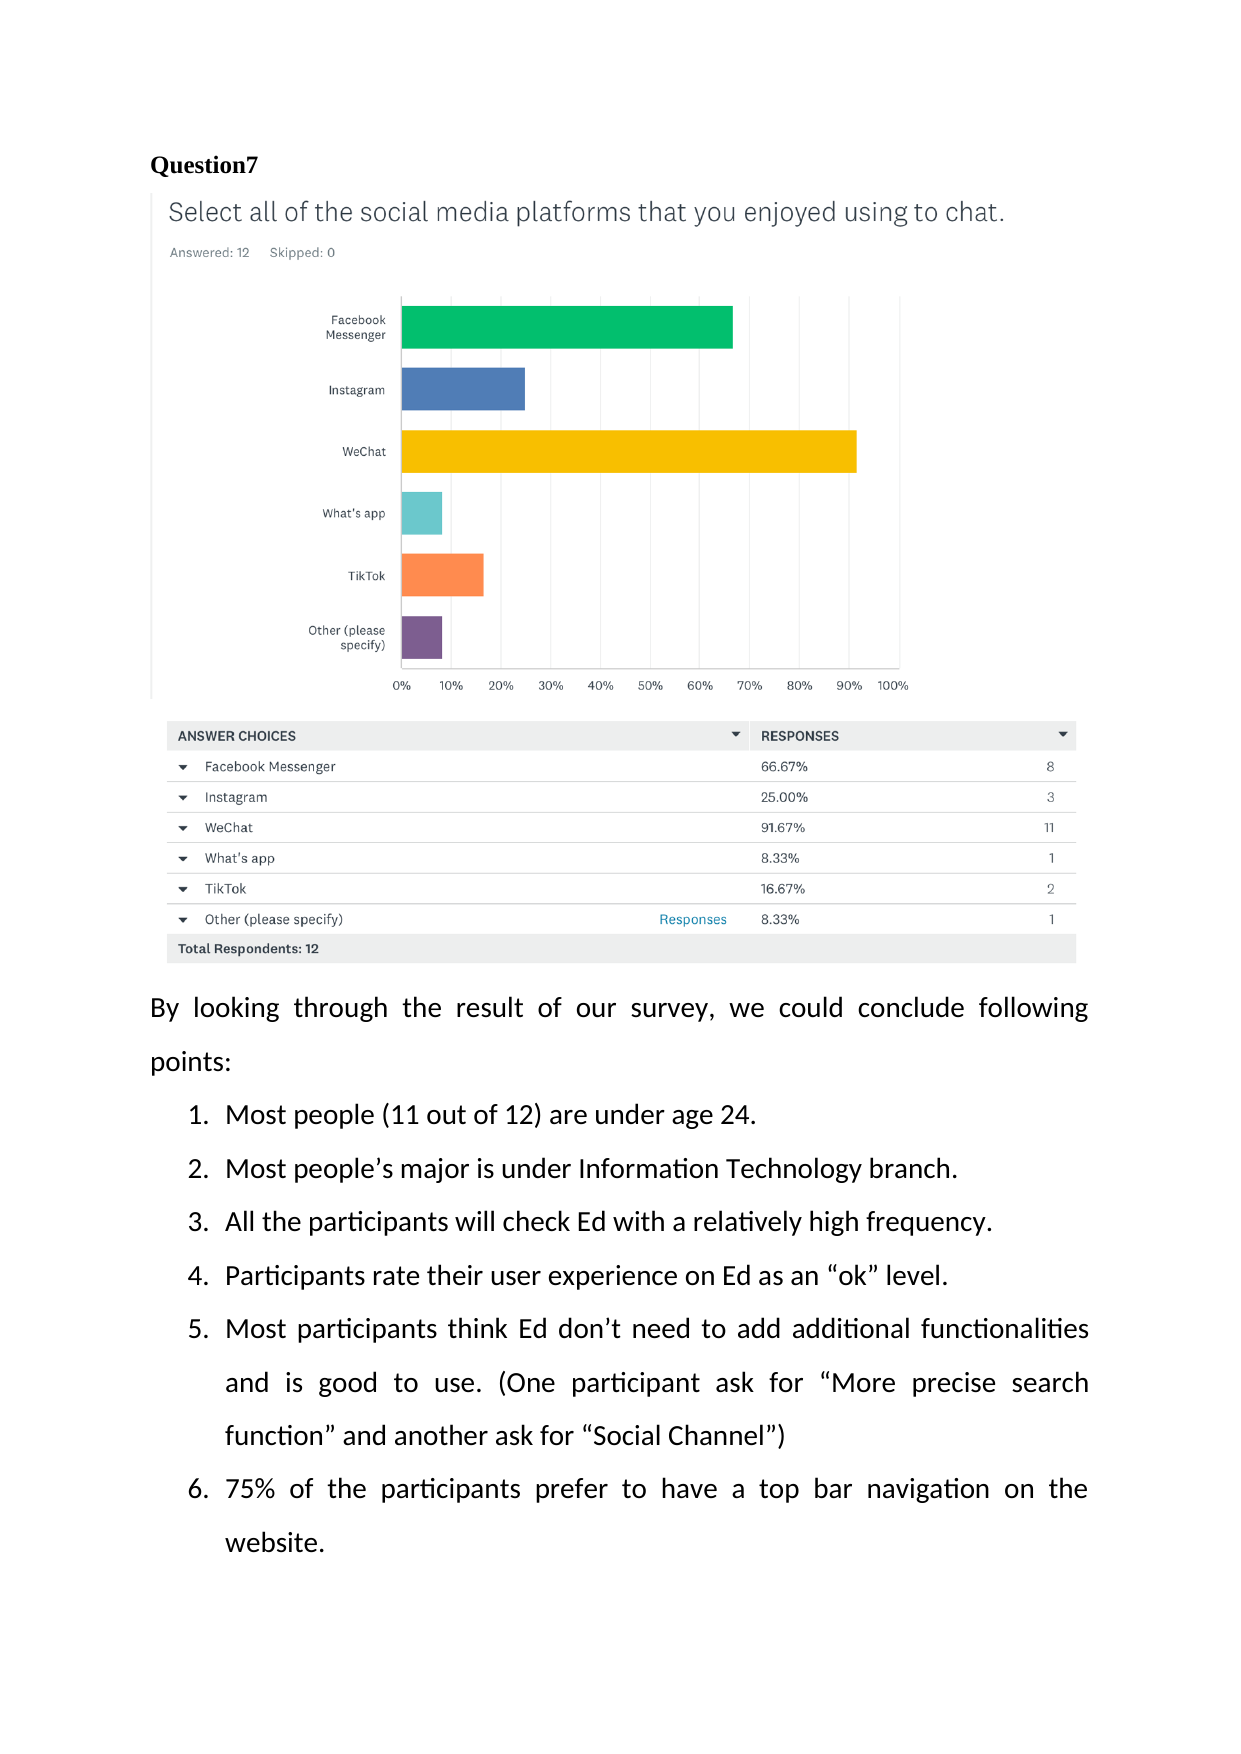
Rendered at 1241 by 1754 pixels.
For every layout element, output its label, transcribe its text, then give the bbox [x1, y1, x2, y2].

picture [150, 193, 1090, 699]
list Participants rate their user experience on Ed as an “ok” level. [187, 1257, 1090, 1292]
picture [150, 713, 1090, 975]
list All the participants will check Ed with a relatively high frequency. [187, 1203, 1090, 1239]
text Question7 [150, 150, 1090, 193]
text By looking through the result of our survey, we could conclude following points: [150, 989, 1090, 1079]
list 75% of the participants prefer to have a top bar navigation on the website. [187, 1471, 1090, 1559]
list Most participants think Ed don’t need to add additional functionalities and is good to use. (One participant ask for “More precise search function” and another ask for “Social Channel”) [187, 1310, 1090, 1453]
list Most people’s major is under Information Technology branch. [187, 1150, 1090, 1186]
list Most people (11 out of 12) are under age 24. [187, 1096, 1090, 1132]
